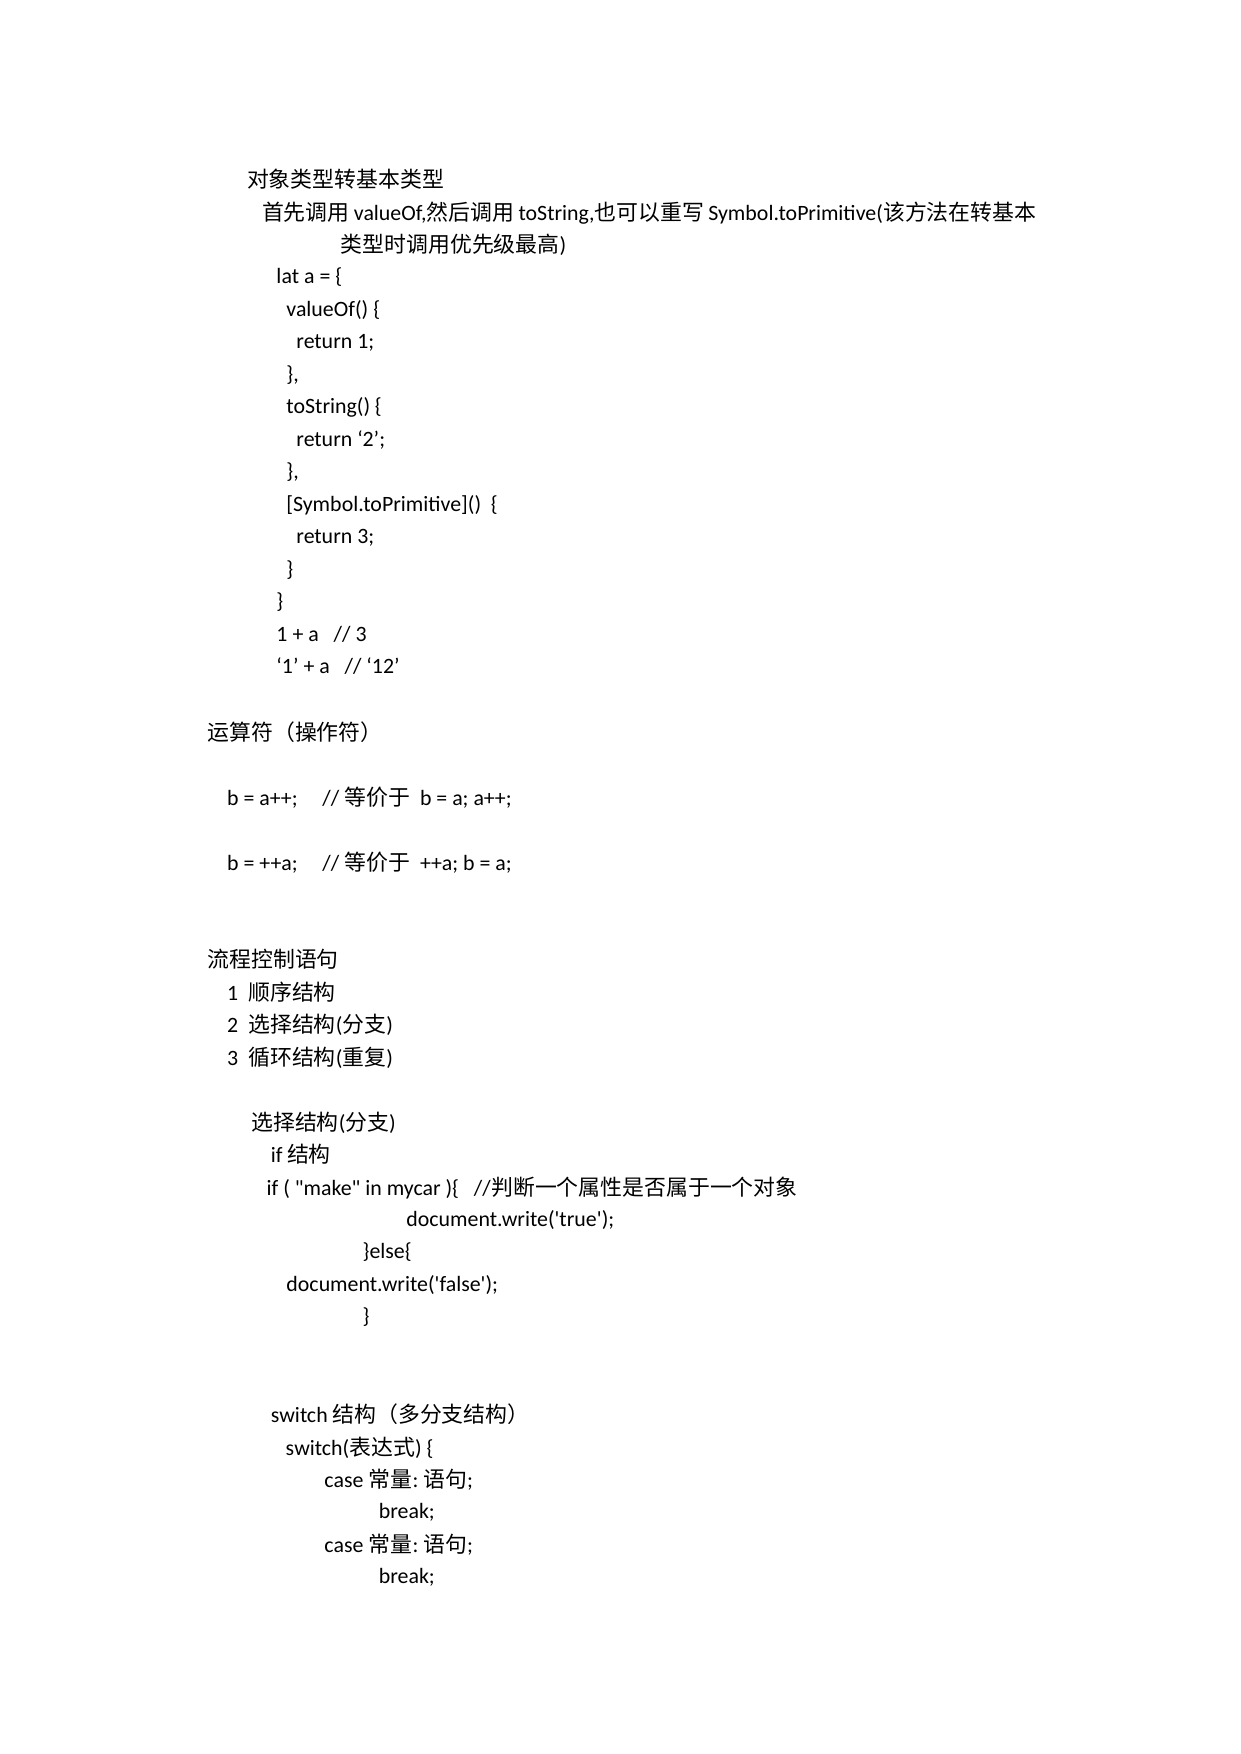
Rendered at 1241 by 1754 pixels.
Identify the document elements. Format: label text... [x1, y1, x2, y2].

text b = ++a; // 等价于 ++a; b = a; [187, 844, 1053, 877]
text 1 顺序结构 [187, 974, 1053, 1007]
text break; [187, 1494, 1053, 1527]
text if结构 [187, 1137, 1053, 1169]
text }else{ [187, 1234, 1053, 1267]
text }, [187, 454, 1053, 487]
text } [187, 1299, 1053, 1332]
text 1 + a // 3 [187, 617, 1053, 649]
text 首先调用valueOf,然后调用toString,也可以重写Symbol.toPrimitive(该方法在转基本类型时调用优先级最高) [187, 194, 1053, 259]
text } [187, 584, 1053, 617]
text return ‘2’; [187, 422, 1053, 454]
text 运算符（操作符） [187, 714, 1053, 747]
text case 常量: 语句; [187, 1462, 1053, 1494]
text valueOf() { [187, 292, 1053, 324]
text 3 循环结构(重复) [187, 1039, 1053, 1072]
text document.write('false'); [187, 1267, 1053, 1299]
text lat a = { [187, 259, 1053, 292]
text ‘1’ + a // ‘12’ [187, 649, 1053, 682]
text 流程控制语句 [187, 942, 1053, 974]
text }, [187, 357, 1053, 389]
text switch(表达式) { [187, 1429, 1053, 1462]
text [Symbol.toPrimitive]() { [187, 487, 1053, 519]
text switch结构（多分支结构） [187, 1397, 1053, 1429]
text b = a++; // 等价于 b = a; a++; [187, 779, 1053, 812]
text toString() { [187, 389, 1053, 422]
text case 常量: 语句; [187, 1527, 1053, 1559]
text break; [187, 1559, 1053, 1592]
text return 3; [187, 519, 1053, 552]
text if ( "make" in mycar ){ //判断一个属性是否属于一个对象 document.write('true'); [187, 1169, 1053, 1234]
text 选择结构(分支) [187, 1104, 1053, 1137]
text } [187, 552, 1053, 584]
text 对象类型转基本类型 [187, 162, 1053, 194]
text return 1; [187, 324, 1053, 357]
text 2 选择结构(分支) [187, 1007, 1053, 1039]
